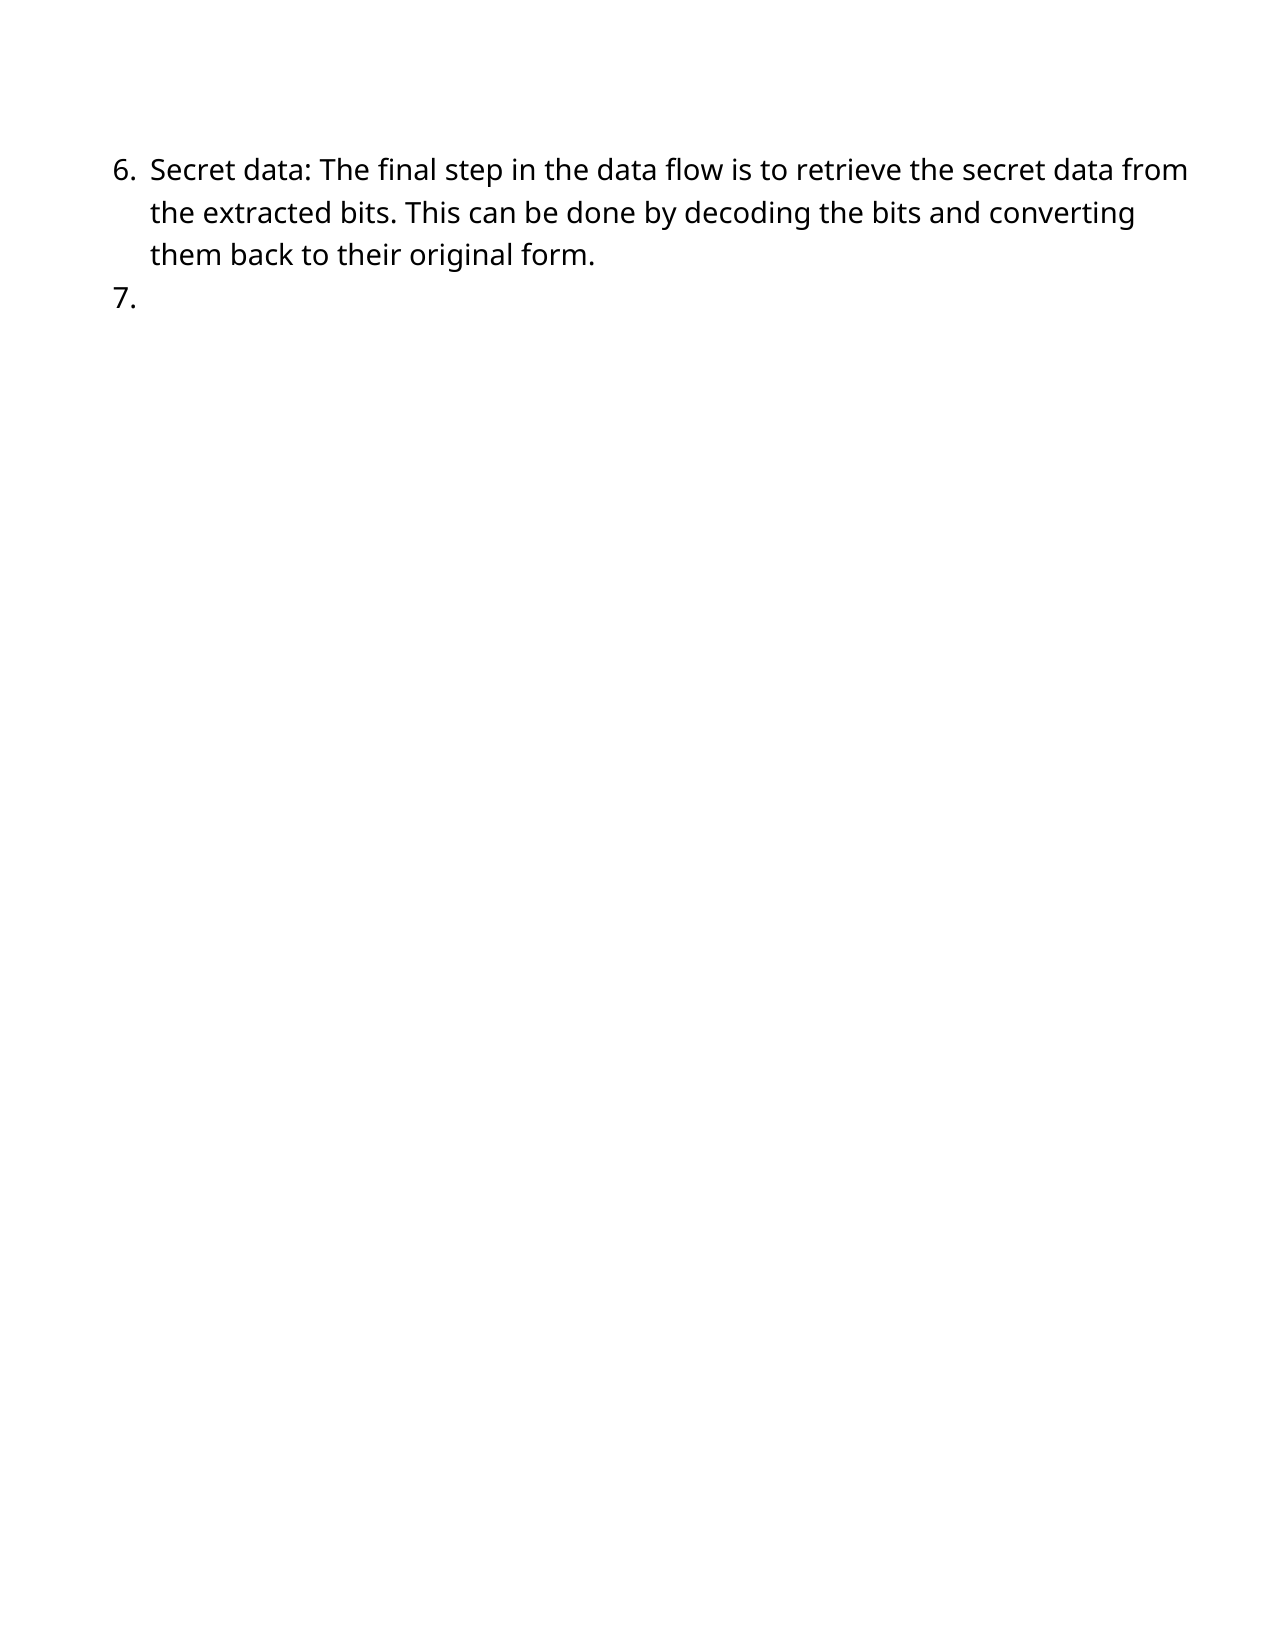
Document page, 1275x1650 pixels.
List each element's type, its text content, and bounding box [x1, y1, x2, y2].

list Secret data: The final step in the data flow is to retrieve the secret data from the extracted bits. This can be done by decoding the bits and converting them back to their original form. [112, 149, 1200, 274]
